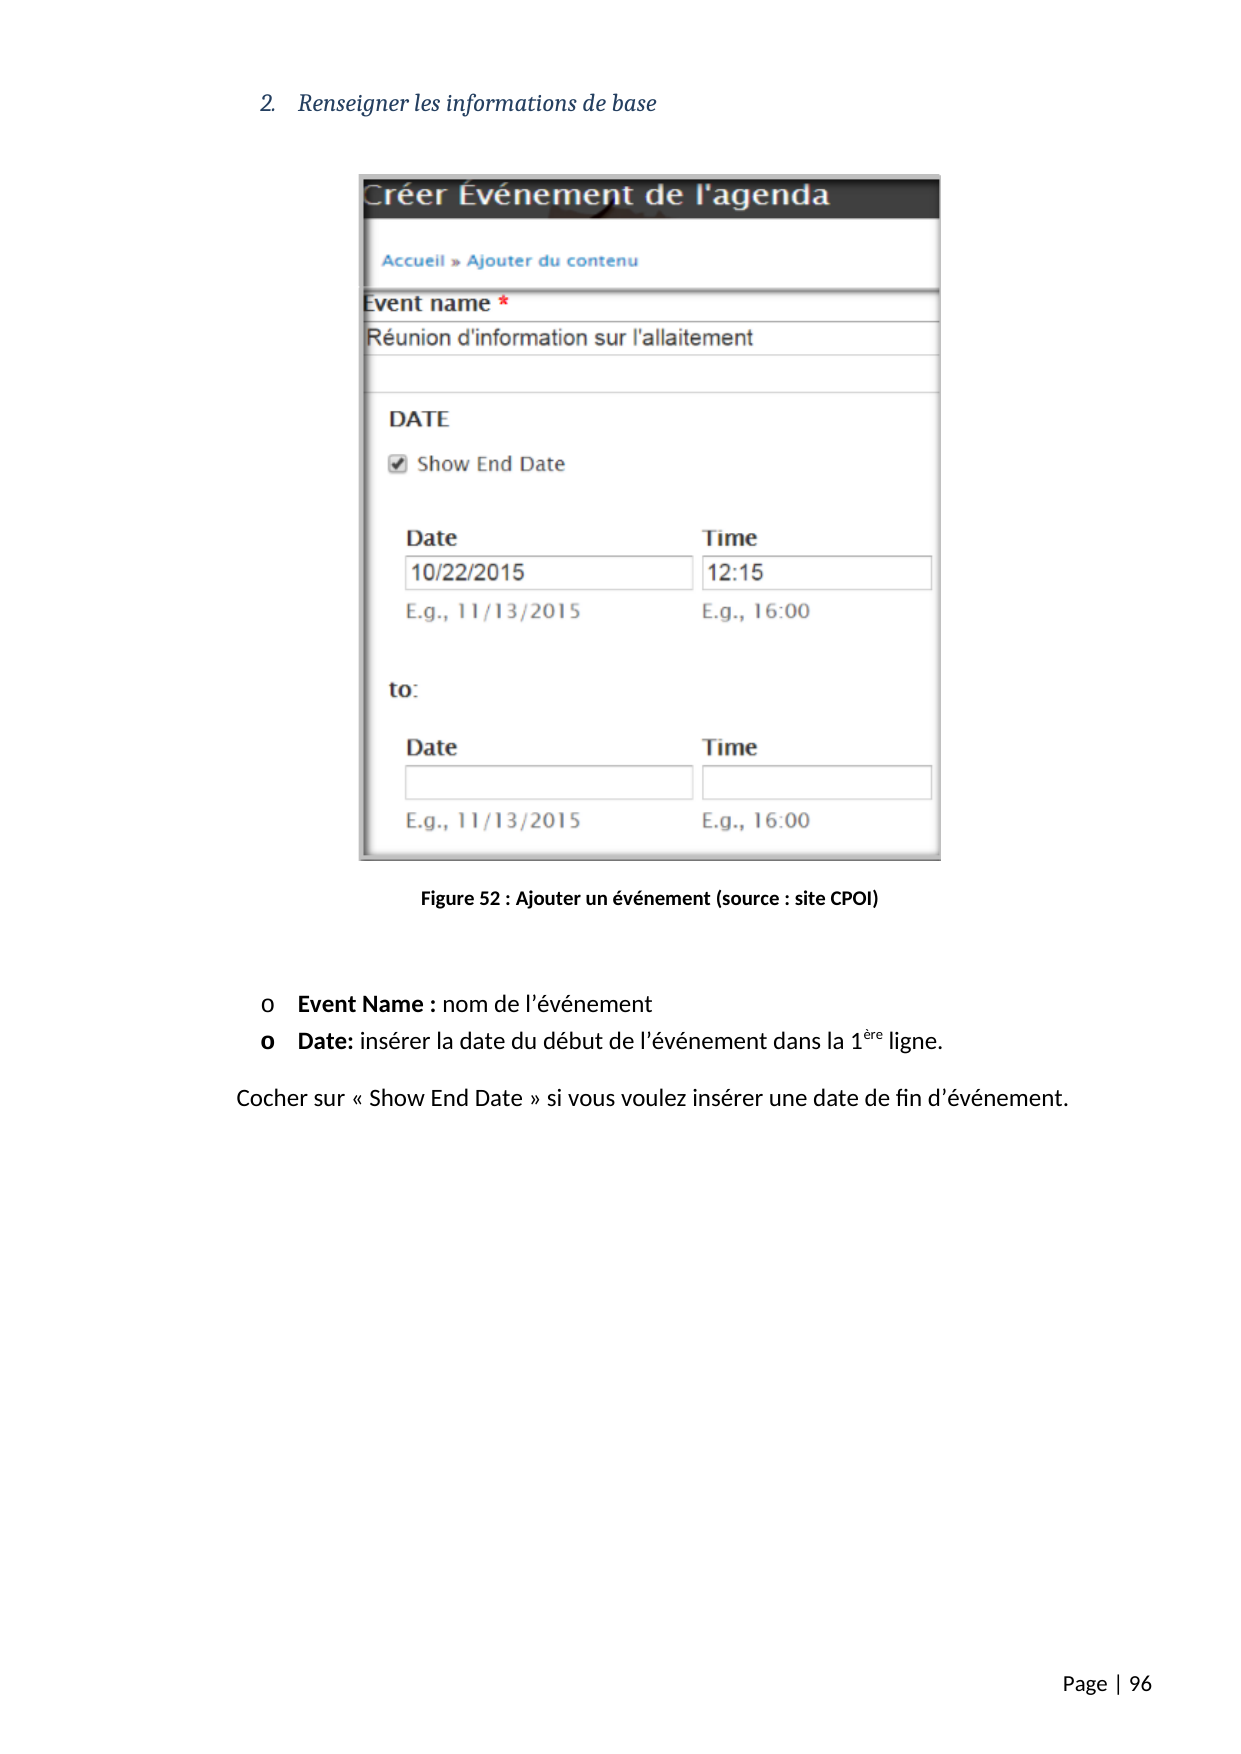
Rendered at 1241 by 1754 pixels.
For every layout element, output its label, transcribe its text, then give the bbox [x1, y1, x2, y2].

list Date: insérer la date du début de l’événement dans la 1ère ligne. [260, 1025, 1152, 1057]
subtitle Renseigner les informations de base [260, 89, 1152, 117]
picture [358, 174, 941, 861]
list Event Name : nom de l’événement [260, 988, 1152, 1020]
text Cocher sur « Show End Date » si vous voulez insérer une date de fin d’événement. [148, 1082, 1152, 1113]
